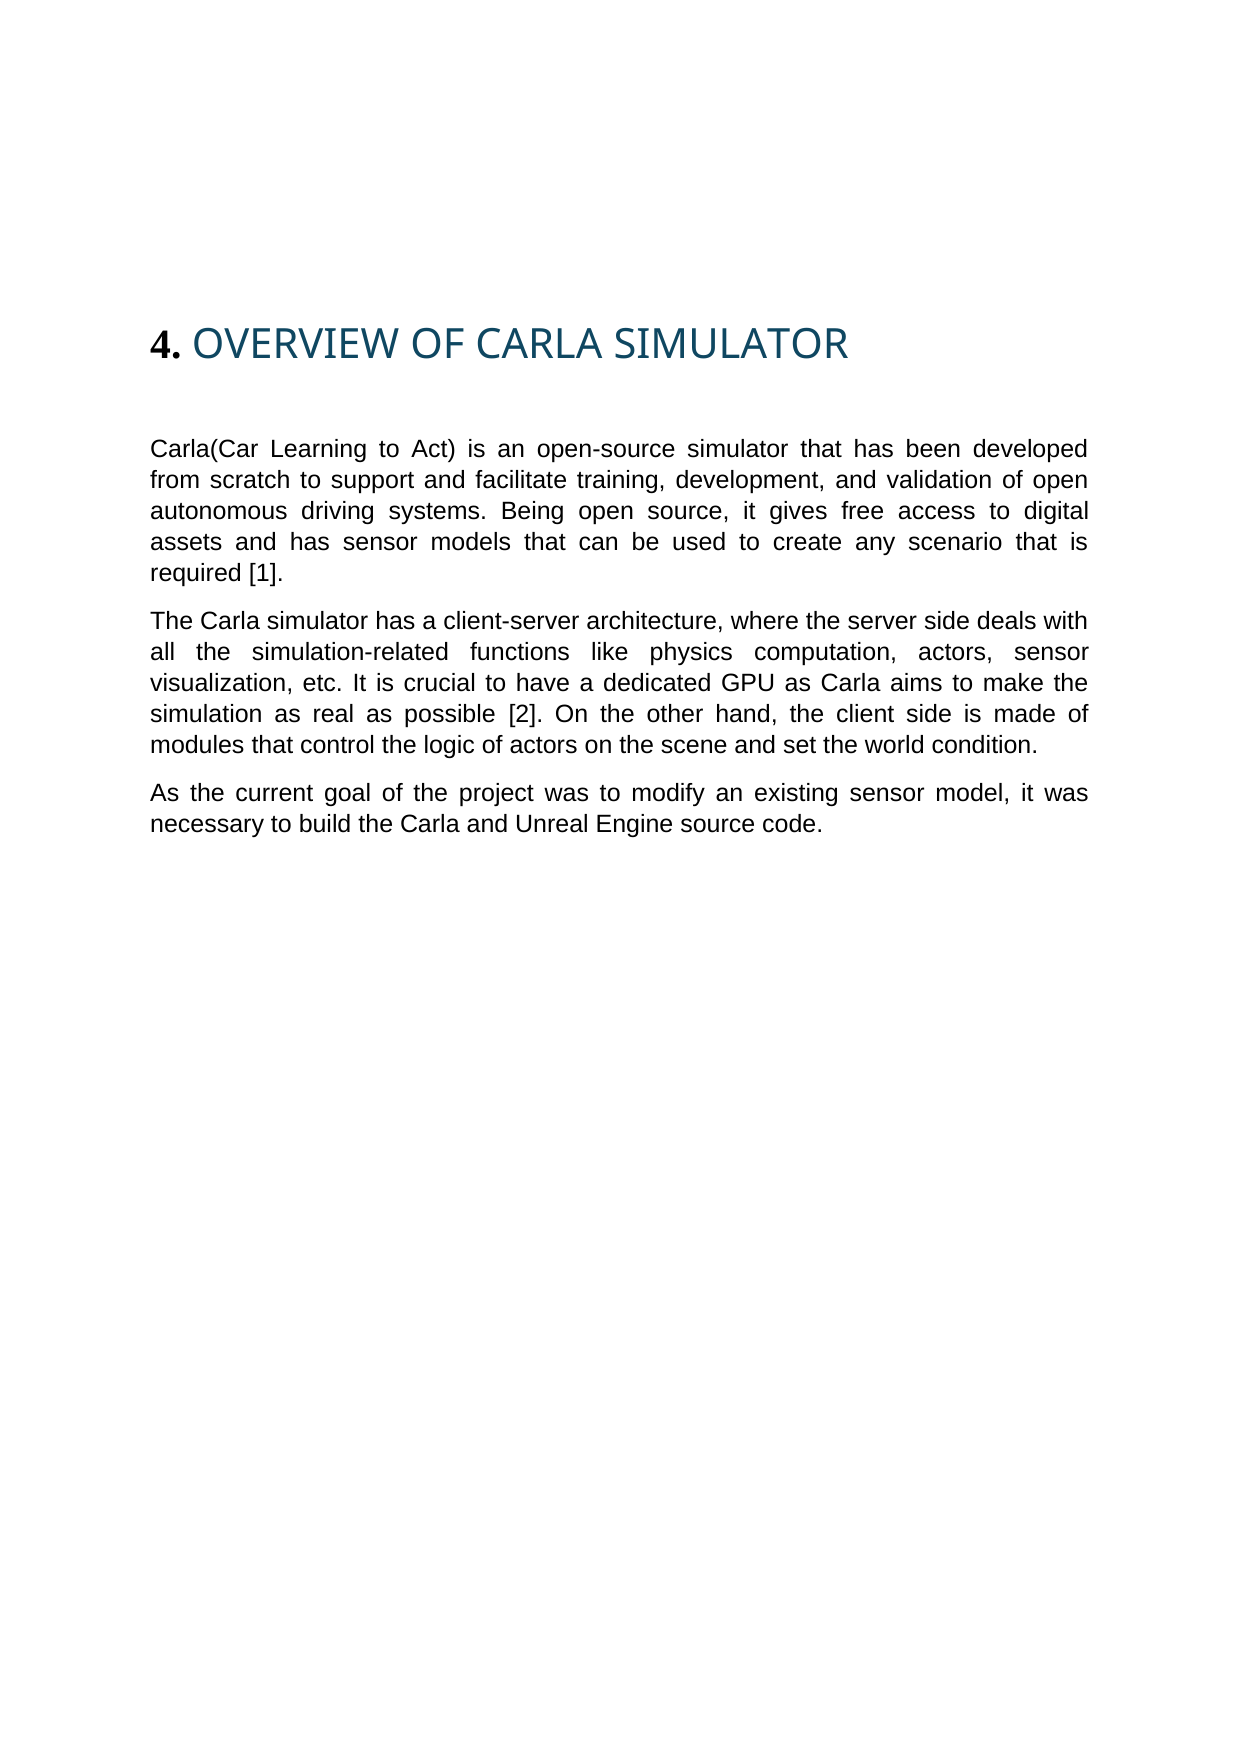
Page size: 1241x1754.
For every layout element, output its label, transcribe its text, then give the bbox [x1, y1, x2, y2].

text The Carla simulator has a client-server architecture, where the server side deals with all the simulation-related functions like physics computation, actors, sensor visualization, etc. It is crucial to have a dedicated GPU as Carla aims to make the simulation as real as possible. On the other hand, the client side is made of modules that control the logic of actors on the scene and set the world condition. [150, 606, 1090, 759]
text As the current goal of the project was to modify an existing sensor model, it was necessary to build the Carla and Unreal Engine source code. [150, 778, 1090, 837]
subtitle OVERVIEW OF CARLA SIMULATOR [150, 314, 1090, 371]
text Carla(Car Learning to Act) is an open-source simulator that has been developed from scratch to support and facilitate training, development, and validation of open autonomous driving systems. Being open source, it gives free access to digital assets and has sensor models that can be used to create any scenario that is required. [150, 434, 1090, 587]
